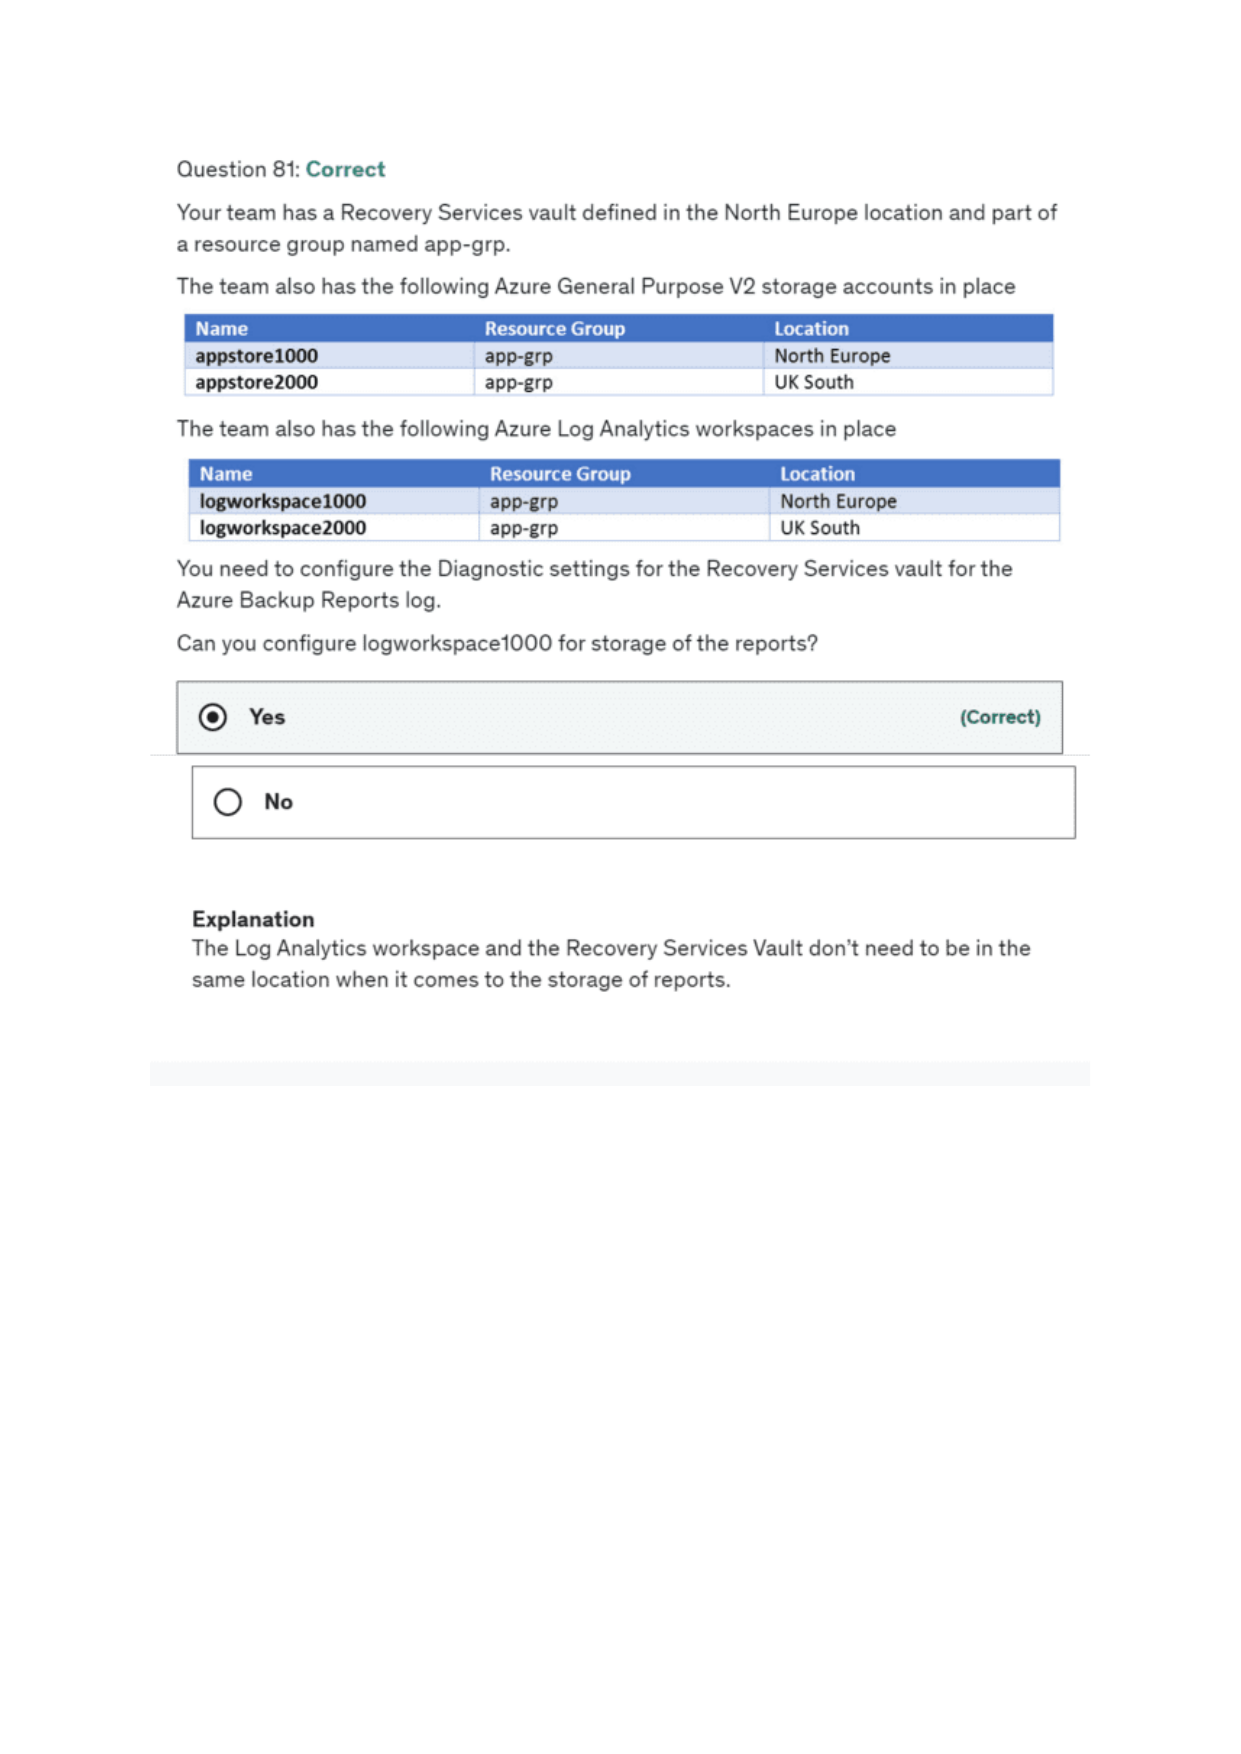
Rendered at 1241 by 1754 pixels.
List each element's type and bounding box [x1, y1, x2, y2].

picture [150, 757, 1091, 1086]
picture [150, 150, 1091, 756]
